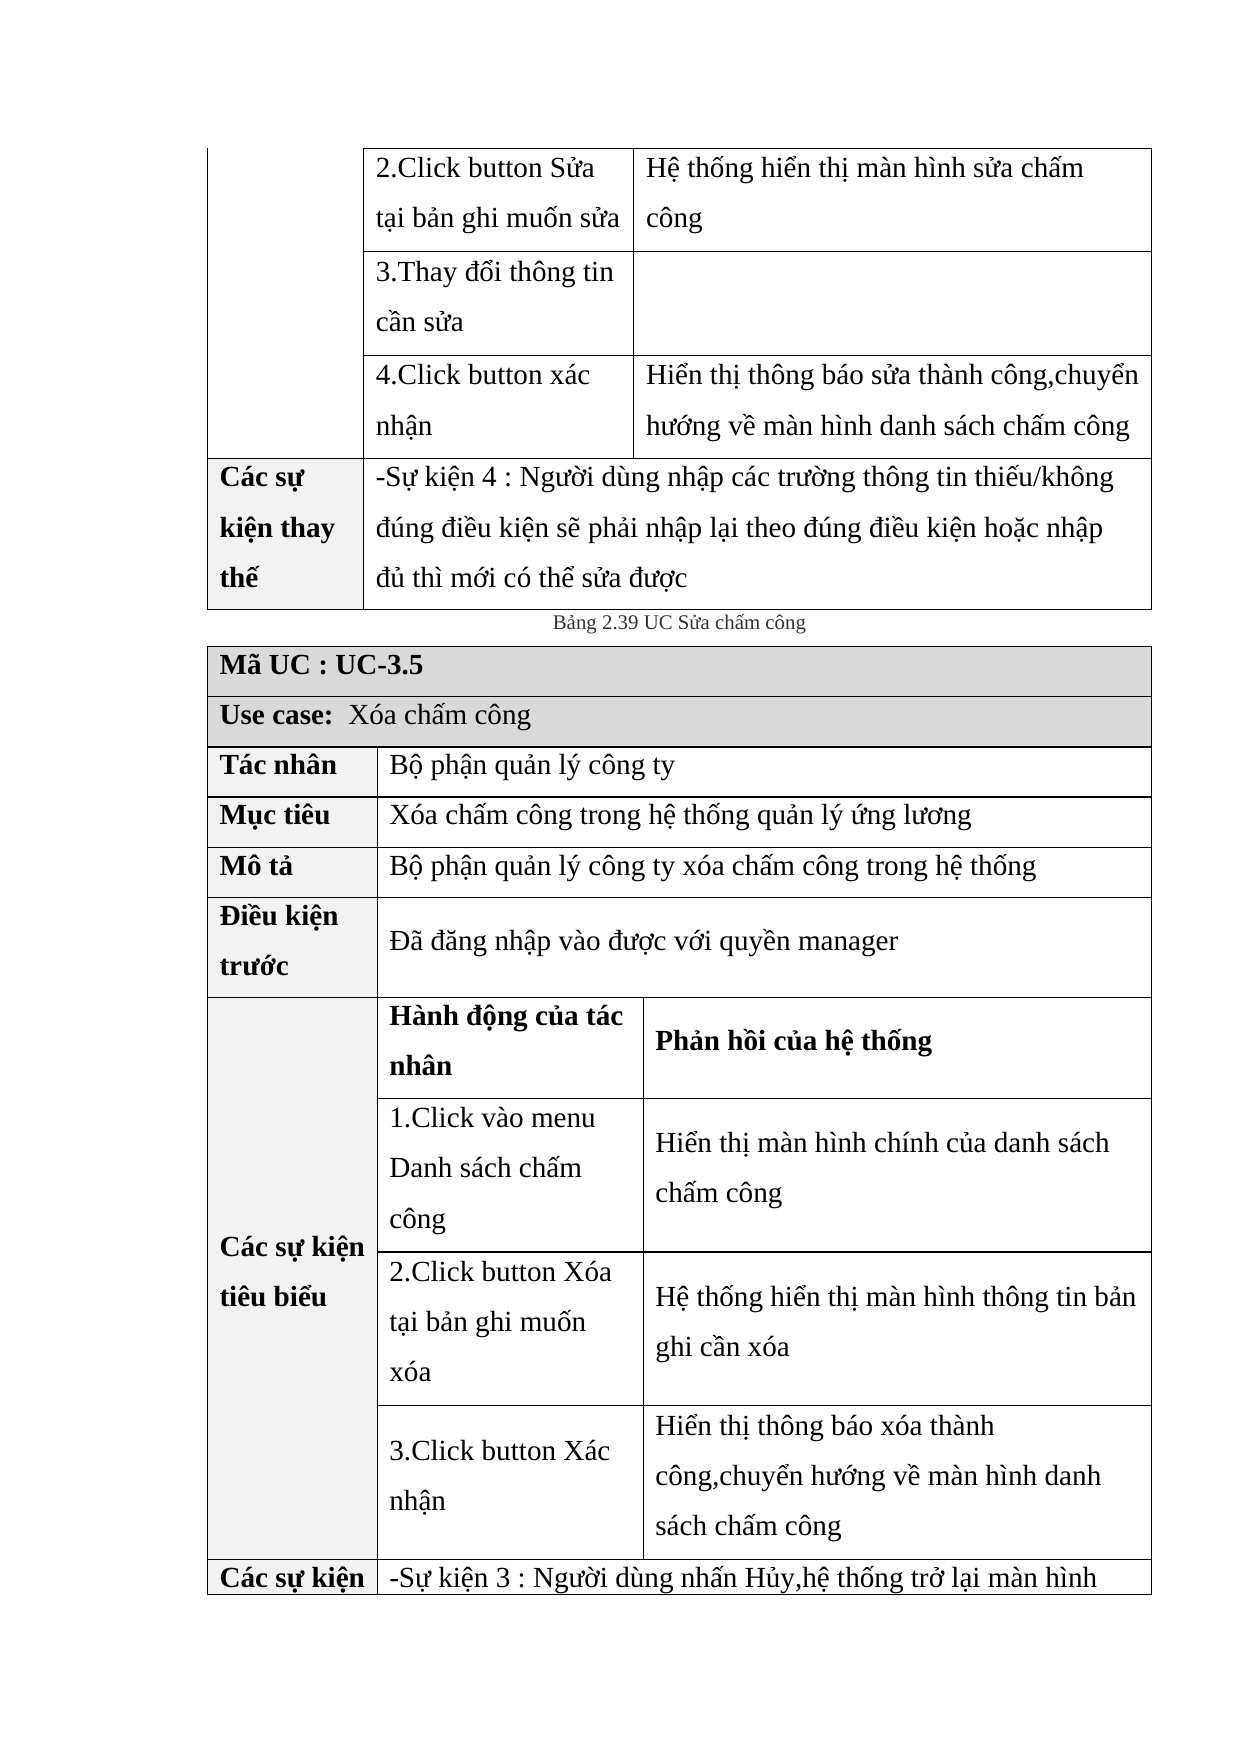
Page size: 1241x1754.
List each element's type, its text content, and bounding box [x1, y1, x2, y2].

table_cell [208, 1560, 377, 1594]
table_cell Điều kiện trước [208, 898, 377, 997]
table_cell Hiển thị màn hình chính của danh sách chấm công [644, 1099, 1151, 1251]
table_cell Đã đăng nhập vào được với quyền manager [378, 898, 1151, 997]
table_cell Hành động của tác nhân [378, 998, 643, 1097]
table_cell 1.Click vào menu Danh sách chấm công [378, 1099, 643, 1251]
table_cell Các sự kiện tiêu biểu [208, 998, 377, 1559]
table_cell 2.Click button Sửa tại bản ghi muốn sửa [364, 149, 633, 251]
table_cell Xóa chấm công trong hệ thống quản lý ứng lương [378, 798, 1151, 847]
table_cell [634, 252, 1151, 355]
table_cell 3.Click button Xác nhận [378, 1406, 643, 1559]
table_cell Các sự kiện thay thế [208, 459, 363, 609]
table_cell Hiển thị thông báo xóa thành công,chuyển hướng về màn hình danh sách chấm công [644, 1406, 1151, 1559]
table_cell 2.Click button Xóa tại bản ghi muốn xóa [378, 1253, 643, 1405]
table_cell Hệ thống hiển thị màn hình sửa chấm công [634, 149, 1151, 251]
table_cell 3.Thay đổi thông tin cần sửa [364, 252, 633, 355]
table_cell 4.Click button xác nhận [364, 356, 633, 458]
table_cell -Sự kiện 4 : Người dùng nhập các trường thông tin thiếu/không đúng điều kiện sẽ phải nhập lại theo đúng điều kiện hoặc nhập đủ thì mới có thể sửa được [364, 459, 1151, 609]
table_cell Bộ phận quản lý công ty [378, 748, 1151, 796]
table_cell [378, 1560, 1151, 1594]
table_cell Mô tả [208, 848, 377, 897]
table_cell Hiển thị thông báo sửa thành công,chuyển hướng về màn hình danh sách chấm công [634, 356, 1151, 458]
table_cell Mục tiêu [208, 798, 377, 847]
table_cell Bộ phận quản lý công ty xóa chấm công trong hệ thống [378, 848, 1151, 897]
table_cell Phản hồi của hệ thống [644, 998, 1151, 1097]
table_cell Tác nhân [208, 748, 377, 796]
table_header Mã UC : UC-3.5 [208, 647, 1151, 696]
table_cell Hệ thống hiển thị màn hình thông tin bản ghi cần xóa [644, 1253, 1151, 1405]
table_cell Use case: Xóa chấm công [208, 697, 1151, 746]
